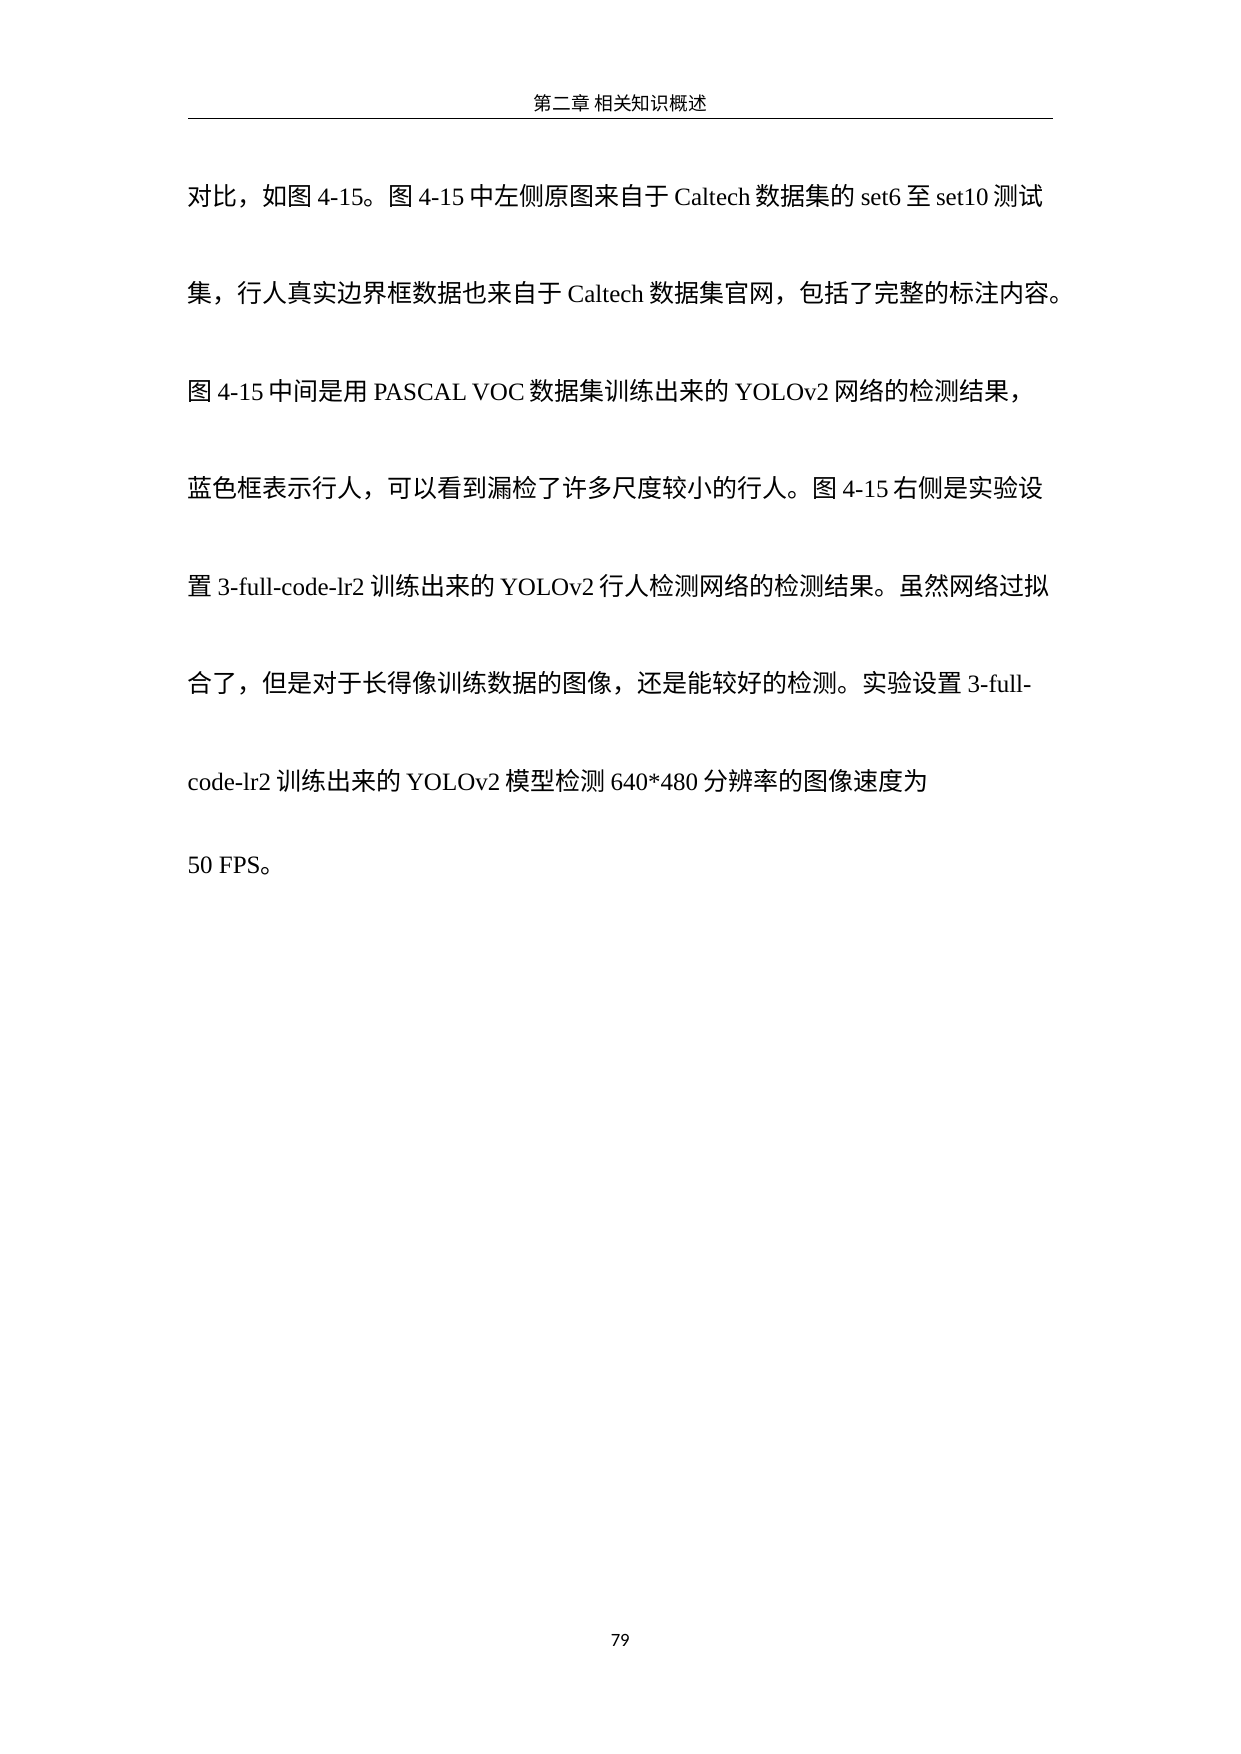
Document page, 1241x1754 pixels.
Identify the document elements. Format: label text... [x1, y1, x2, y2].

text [187, 162, 1053, 812]
text 50 FPS。 [187, 830, 1053, 895]
